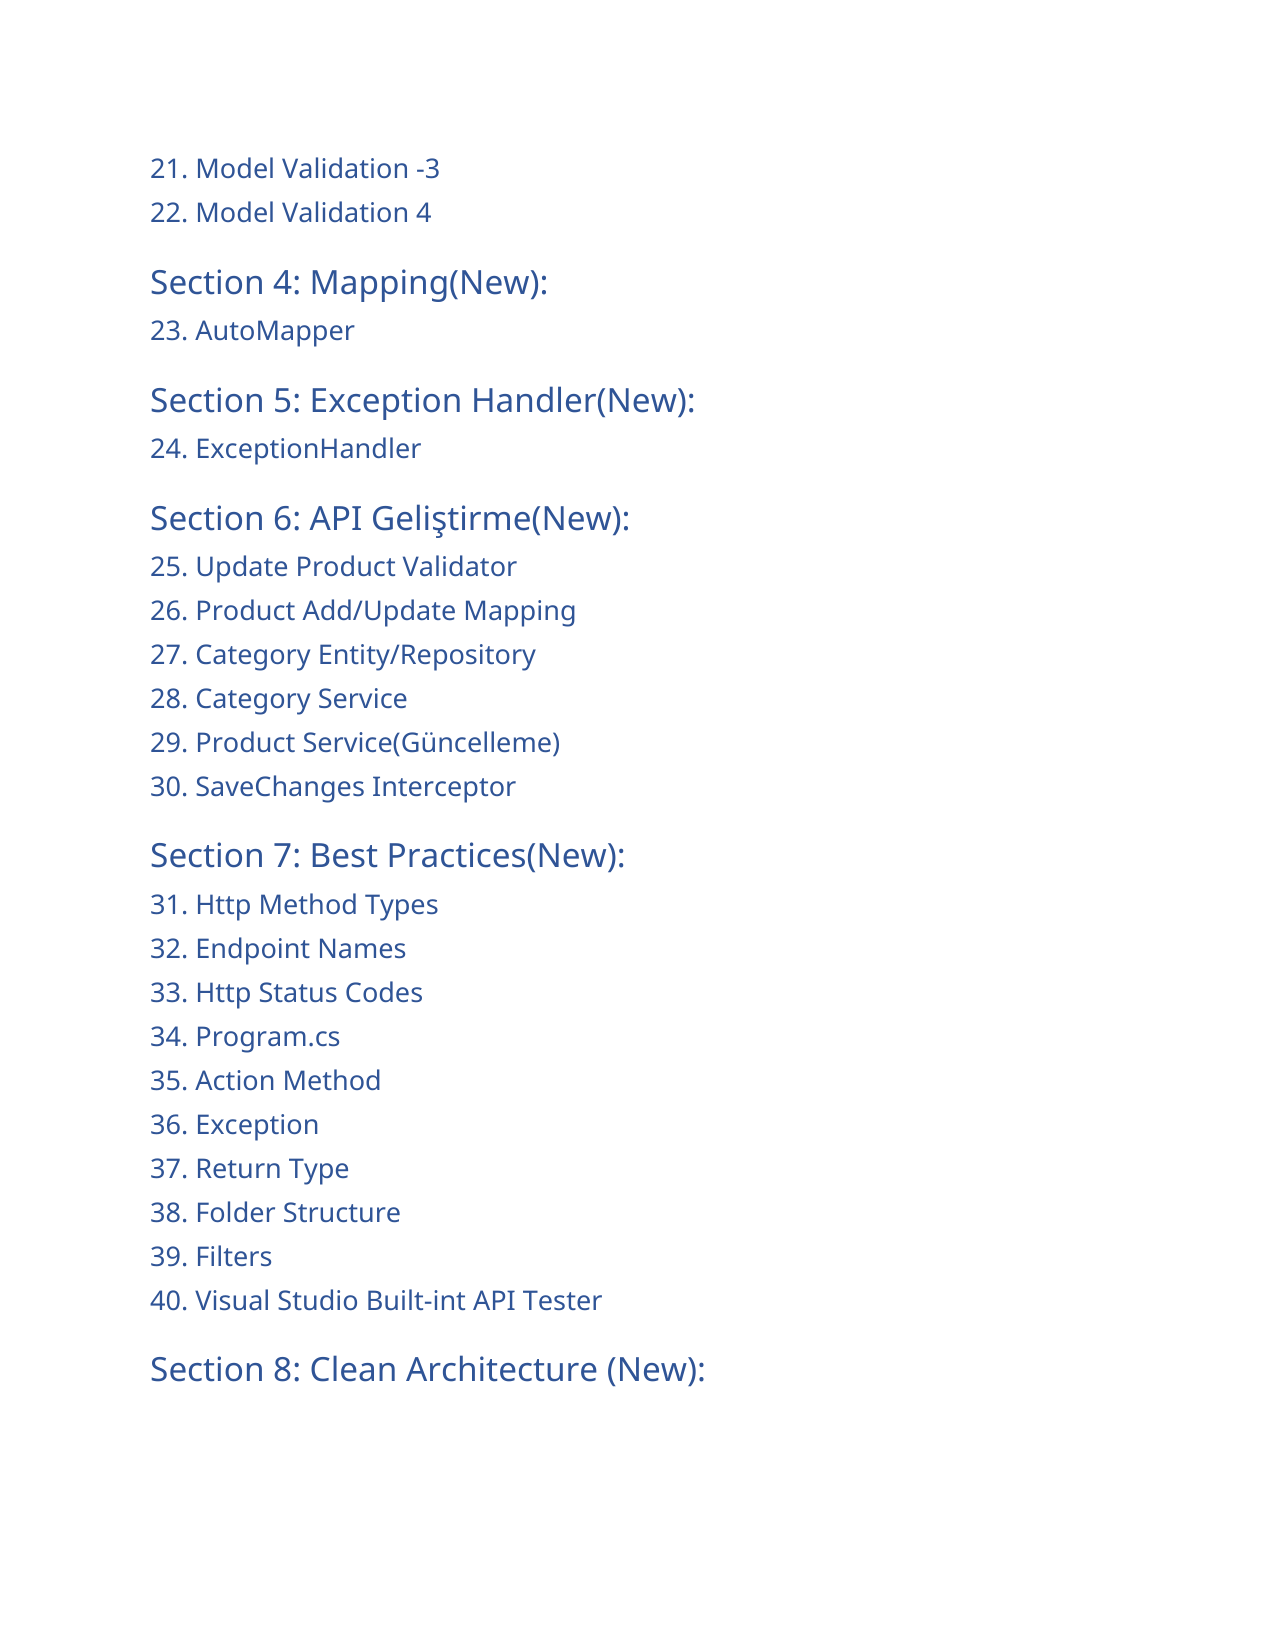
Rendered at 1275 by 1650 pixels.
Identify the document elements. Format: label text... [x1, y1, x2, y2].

subtitle 31. Http Method Types [150, 885, 1125, 922]
subtitle 21. Model Validation -3 [150, 150, 1125, 187]
subtitle 26. Product Add/Update Mapping [150, 592, 1125, 628]
subtitle Section 8: Clean Architecture (New): [150, 1346, 1125, 1391]
subtitle Section 7: Best Practices(New): [150, 832, 1125, 878]
subtitle 22. Model Validation 4 [150, 194, 1125, 231]
subtitle 35. Action Method [150, 1061, 1125, 1098]
subtitle 25. Update Product Validator [150, 548, 1125, 584]
subtitle 27. Category Entity/Repository [150, 636, 1125, 672]
subtitle 38. Folder Structure [150, 1193, 1125, 1230]
subtitle 40. Visual Studio Built-int API Tester [150, 1281, 1125, 1318]
subtitle 33. Http Status Codes [150, 973, 1125, 1010]
subtitle 30. SaveChanges Interceptor [150, 767, 1125, 804]
subtitle 24. ExceptionHandler [150, 430, 1125, 467]
subtitle 28. Category Service [150, 679, 1125, 716]
subtitle 32. Endpoint Names [150, 929, 1125, 966]
subtitle Section 5: Exception Handler(New): [150, 377, 1125, 422]
subtitle Section 6: API Geliştirme(New): [150, 494, 1125, 540]
subtitle 37. Return Type [150, 1149, 1125, 1186]
subtitle 34. Program.cs [150, 1017, 1125, 1054]
subtitle 29. Product Service(Güncelleme) [150, 723, 1125, 760]
subtitle 39. Filters [150, 1237, 1125, 1274]
subtitle 23. AutoMapper [150, 312, 1125, 349]
subtitle Section 4: Mapping(New): [150, 259, 1125, 304]
subtitle 36. Exception [150, 1105, 1125, 1142]
